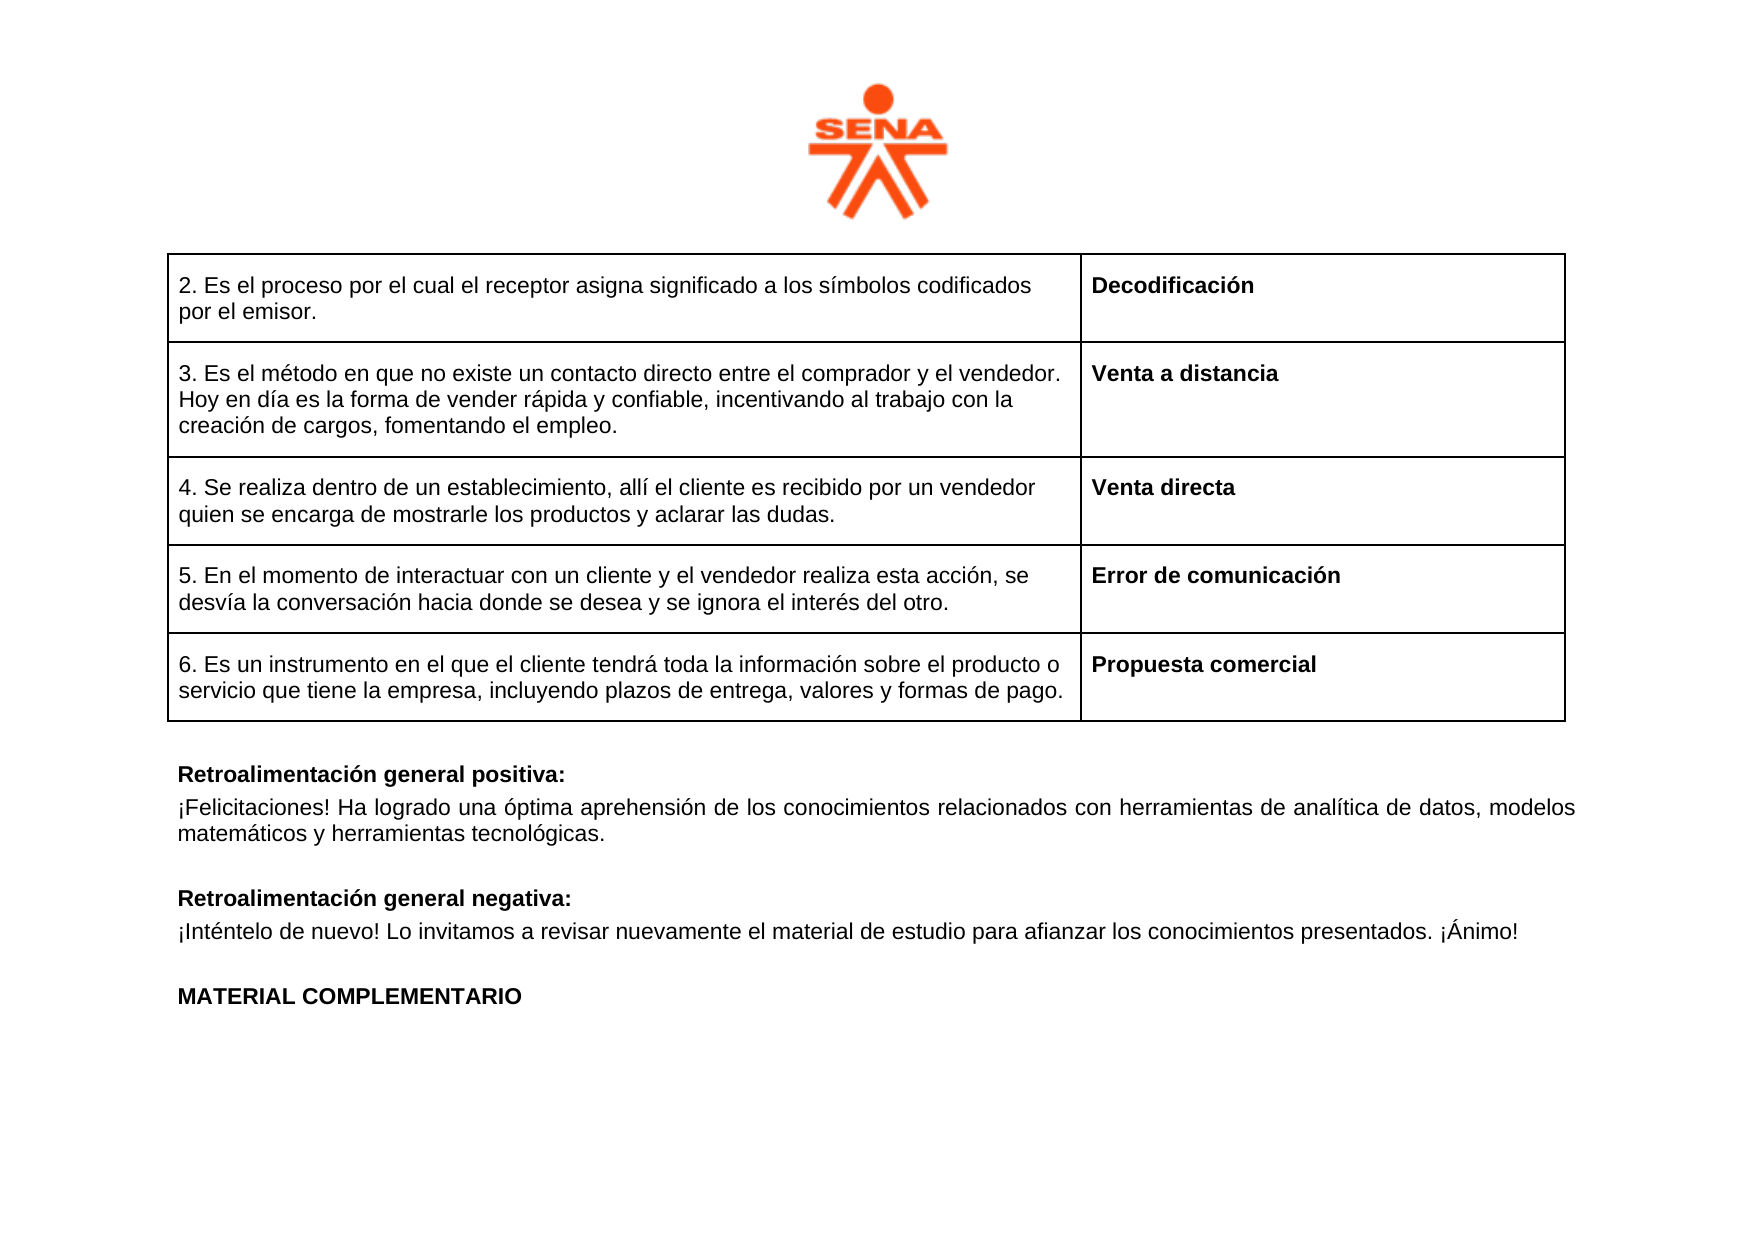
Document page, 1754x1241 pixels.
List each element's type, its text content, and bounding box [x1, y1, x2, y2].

table_cell 3. Es el método en que no existe un contacto directo entre el comprador y el vendedor. Hoy en día es la forma de vender rápida y confiable, incentivando al trabajo con la creación de cargos, fomentando el empleo. [169, 343, 1080, 456]
table_cell Error de comunicación [1082, 546, 1564, 632]
table_cell 2. Es el proceso por el cual el receptor asigna significado a los símbolos codificados por el emisor. [169, 255, 1080, 341]
table_cell 5. En el momento de interactuar con un cliente y el vendedor realiza esta acción, se desvía la conversación hacia donde se desea y se ignora el interés del otro. [169, 546, 1080, 632]
table_cell 4. Se realiza dentro de un establecimiento, allí el cliente es recibido por un vendedor quien se encarga de mostrarle los productos y aclarar las dudas. [169, 458, 1080, 544]
text Retroalimentación general positiva: [177, 761, 1577, 787]
table_cell Venta directa [1082, 458, 1564, 544]
table_cell Decodificación [1082, 255, 1564, 341]
text MATERIAL COMPLEMENTARIO [177, 983, 1577, 1009]
table_cell Venta a distancia [1082, 343, 1564, 456]
text ¡Felicitaciones! Ha logrado una óptima aprehensión de los conocimientos relacionados con herramientas de analítica de datos, modelos matemáticos y herramientas tecnológicas. [177, 793, 1577, 846]
text Retroalimentación general negativa: [177, 885, 1577, 911]
table_cell Propuesta comercial [1082, 634, 1564, 720]
table_cell 6. Es un instrumento en el que el cliente tendrá toda la información sobre el producto o servicio que tiene la empresa, incluyendo plazos de entrega, valores y formas de pago. [169, 634, 1080, 720]
text ¡Inténtelo de nuevo! Lo invitamos a revisar nuevamente el material de estudio para afianzar los conocimientos presentados. ¡Ánimo! [177, 918, 1577, 944]
picture [796, 75, 958, 227]
